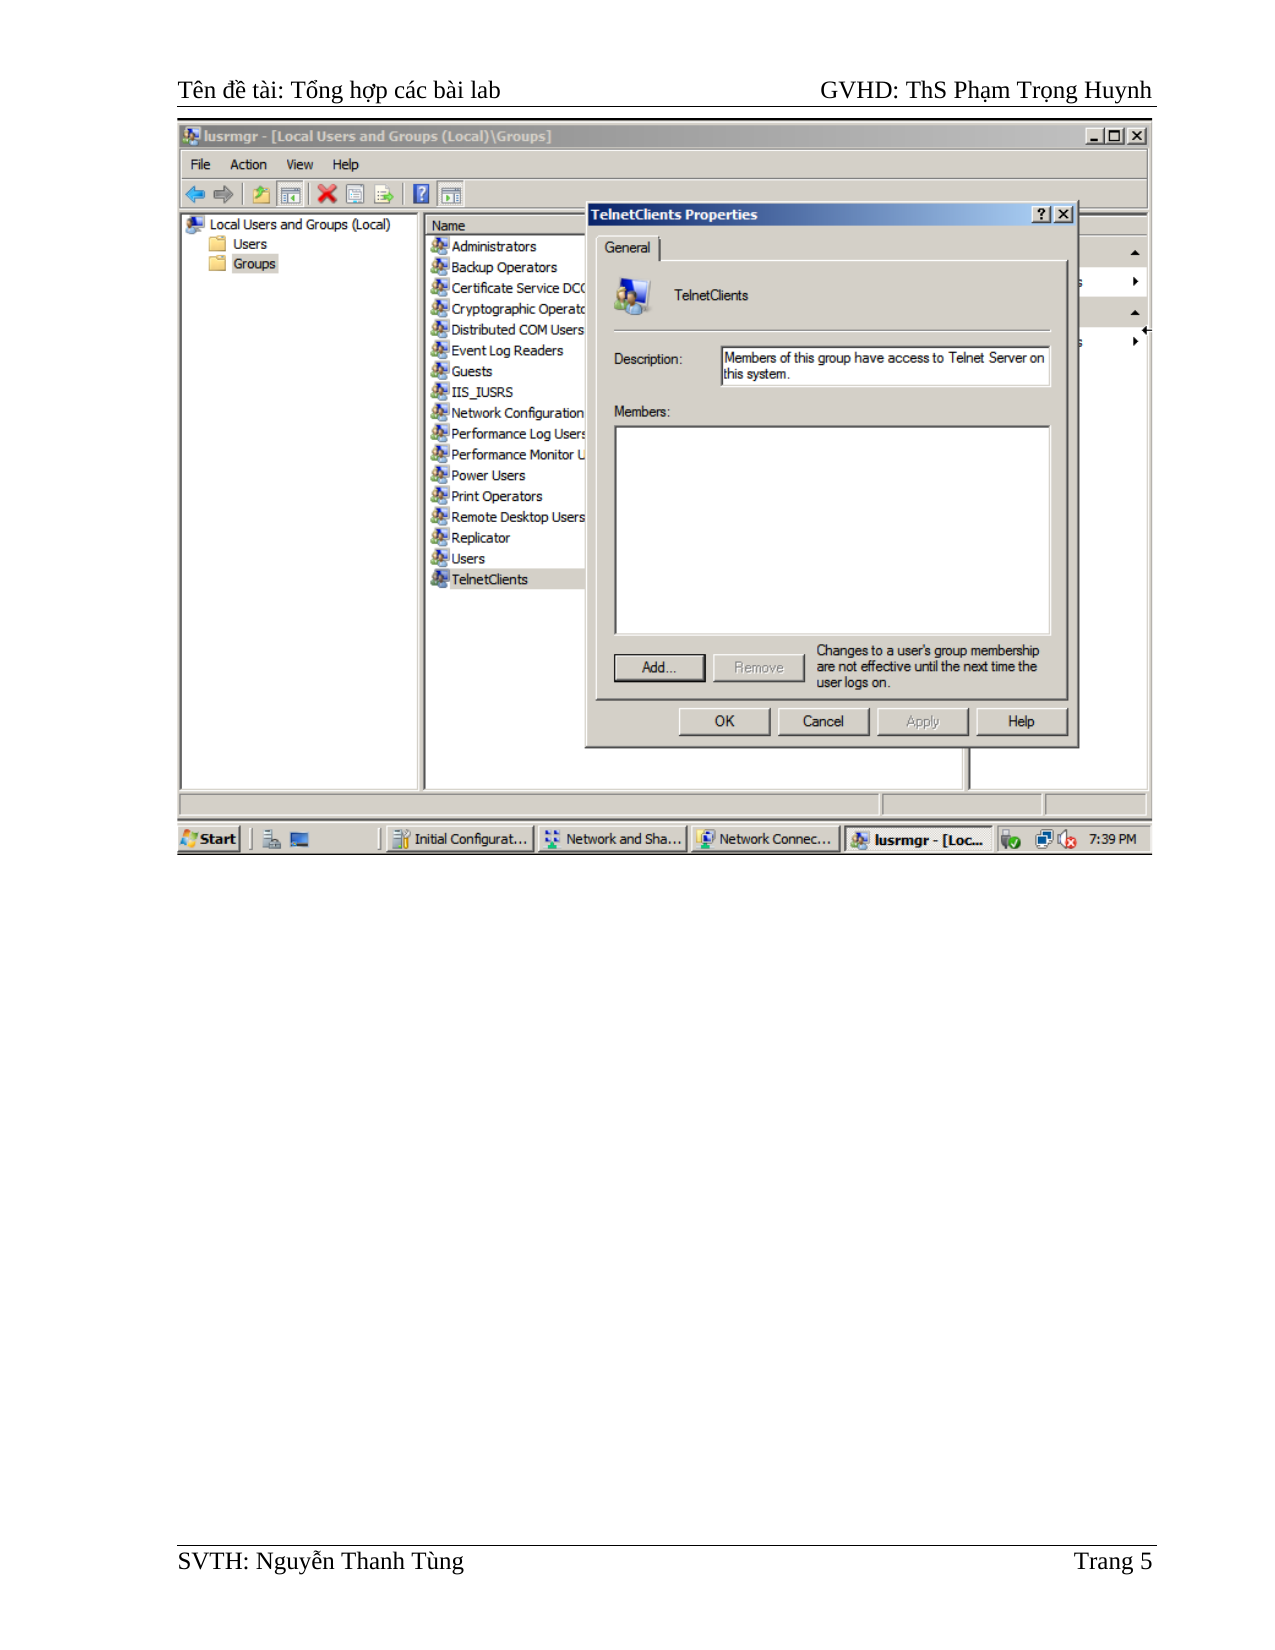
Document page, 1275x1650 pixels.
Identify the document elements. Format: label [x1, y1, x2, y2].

picture [177, 118, 1153, 855]
